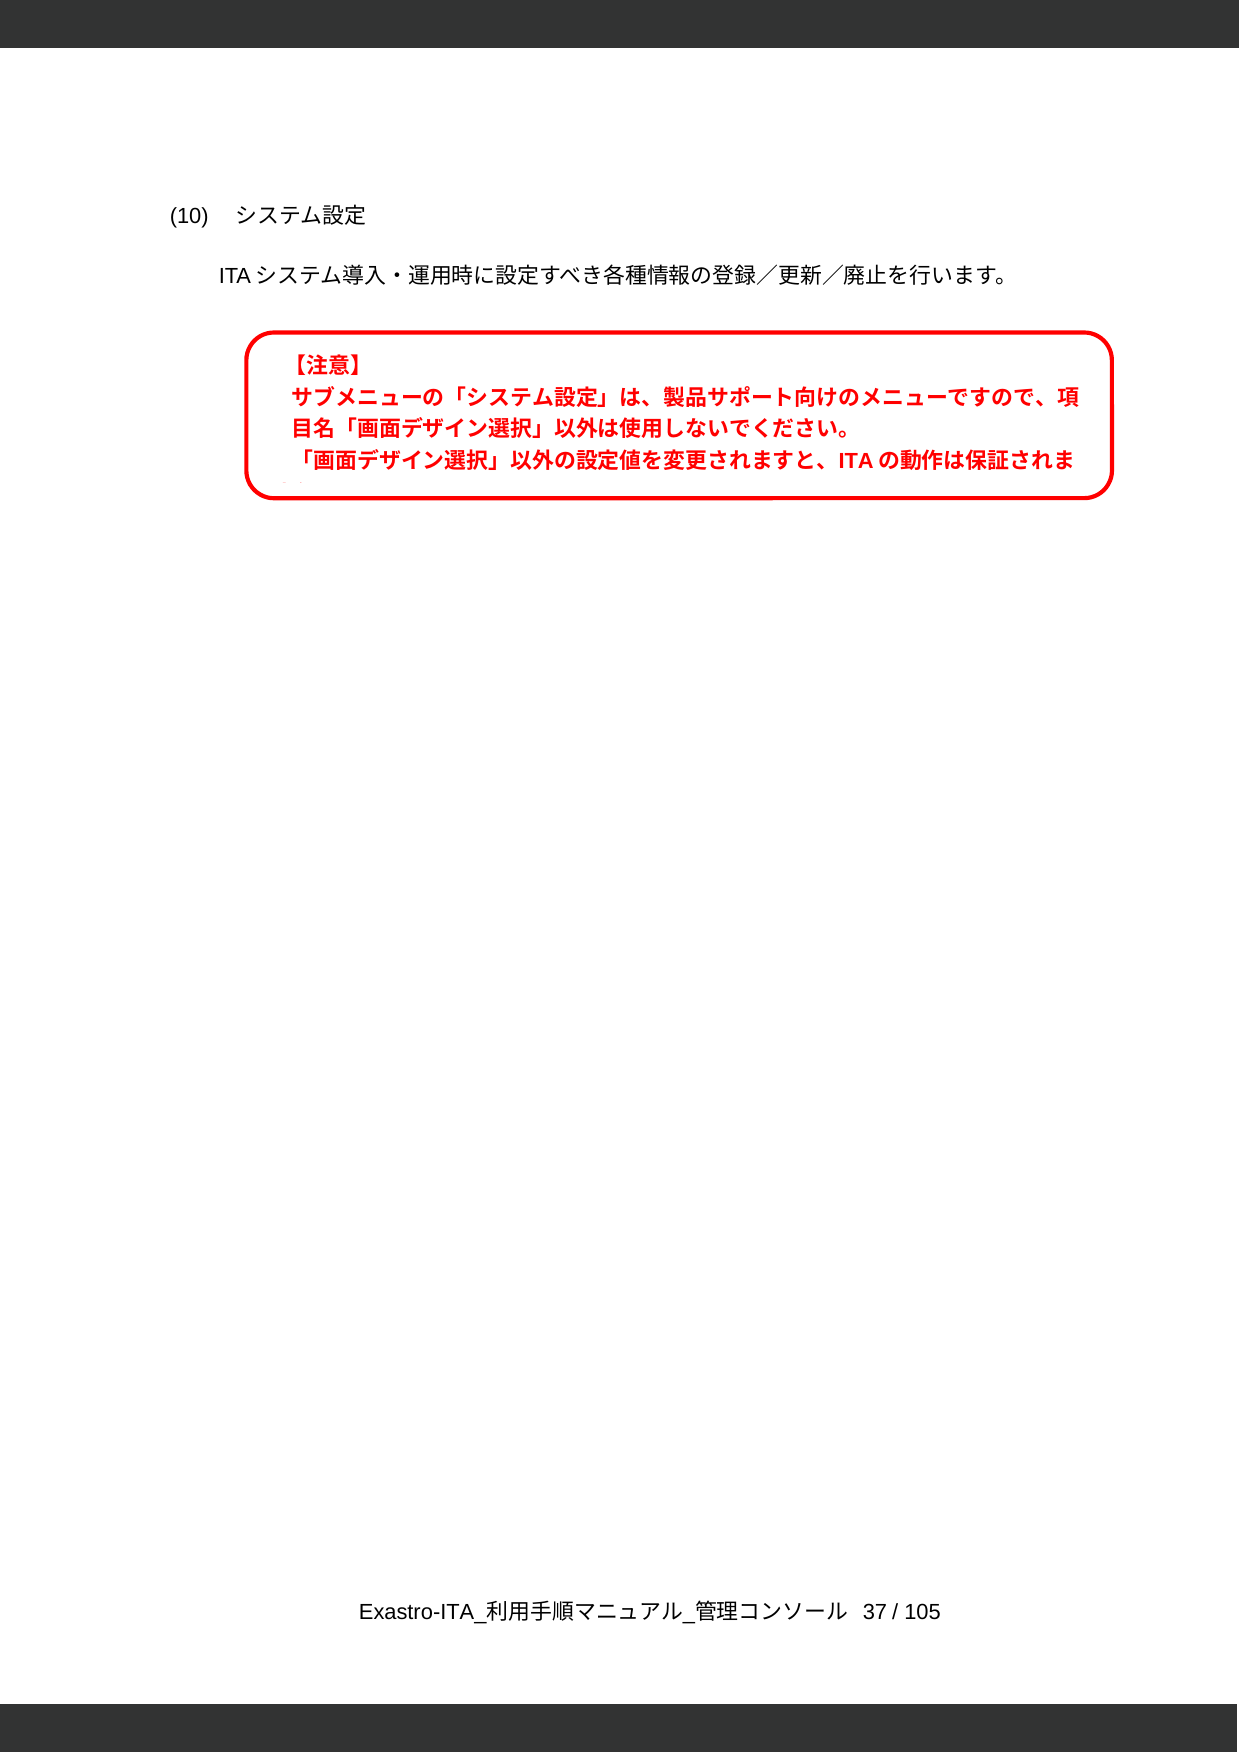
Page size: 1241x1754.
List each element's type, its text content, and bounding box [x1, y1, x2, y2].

picture [0, 0, 1239, 48]
picture [0, 1704, 1237, 1752]
subtitle システム設定 [169, 184, 1130, 244]
text ITAシステム導入・運用時に設定すべき各種情報の登録／更新／廃止を行います。 [218, 244, 1152, 303]
